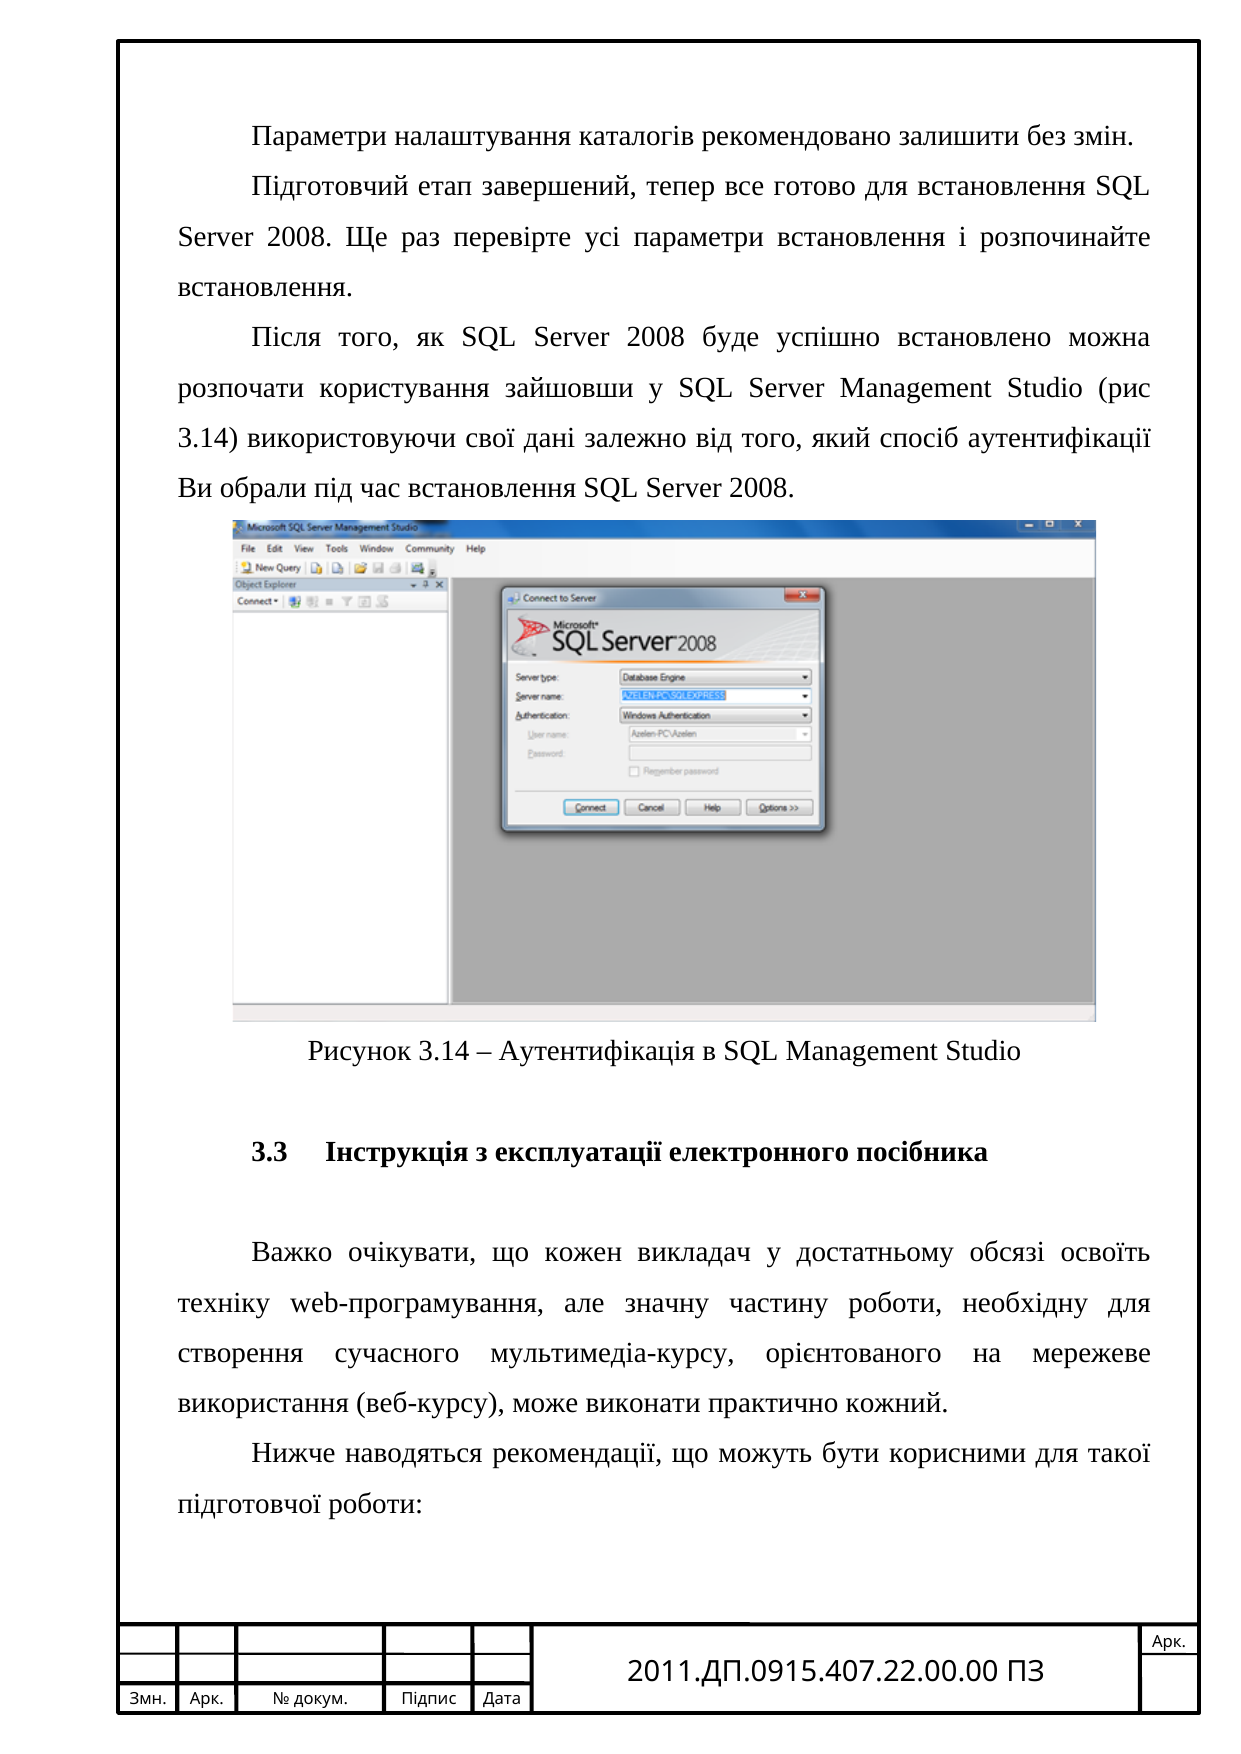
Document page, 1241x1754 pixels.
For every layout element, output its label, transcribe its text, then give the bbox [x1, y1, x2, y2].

list Інструкція з експлуатації електронного посібника [177, 1134, 1152, 1167]
text Рисунок 3.14 – Аутентифікація в SQL Management Studio [177, 1033, 1152, 1067]
text Параметри налаштування каталогів рекомендовано залишити без змін. [177, 118, 1152, 152]
text Після того, як SQL Server 2008 буде успішно встановлено можна розпочати користування зайшовши у SQL Server Management Studio (рис 3.14) використовуючи свої дані залежно від того, який спосіб аутентифікації Ви обрали під час встановлення SQL Server 2008. [177, 319, 1152, 504]
text Нижче наводяться рекомендації, що можуть бути корисними для такої підготовчої роботи: [177, 1436, 1152, 1519]
picture [232, 520, 1097, 1022]
text Підготовчий етап завершений, тепер все готово для встановлення SQL Server 2008. Ще раз перевірте усі параметри встановлення і розпочинайте встановлення. [177, 168, 1152, 303]
text Важко очікувати, що кожен викладач у достатньому обсязі освоїть техніку web-програмування, але значну частину роботи, необхідну для створення сучасного мультимедіа-курсу, орієнтованого на мережеве використання (веб-курсу), може виконати практично кожний. [177, 1234, 1152, 1419]
